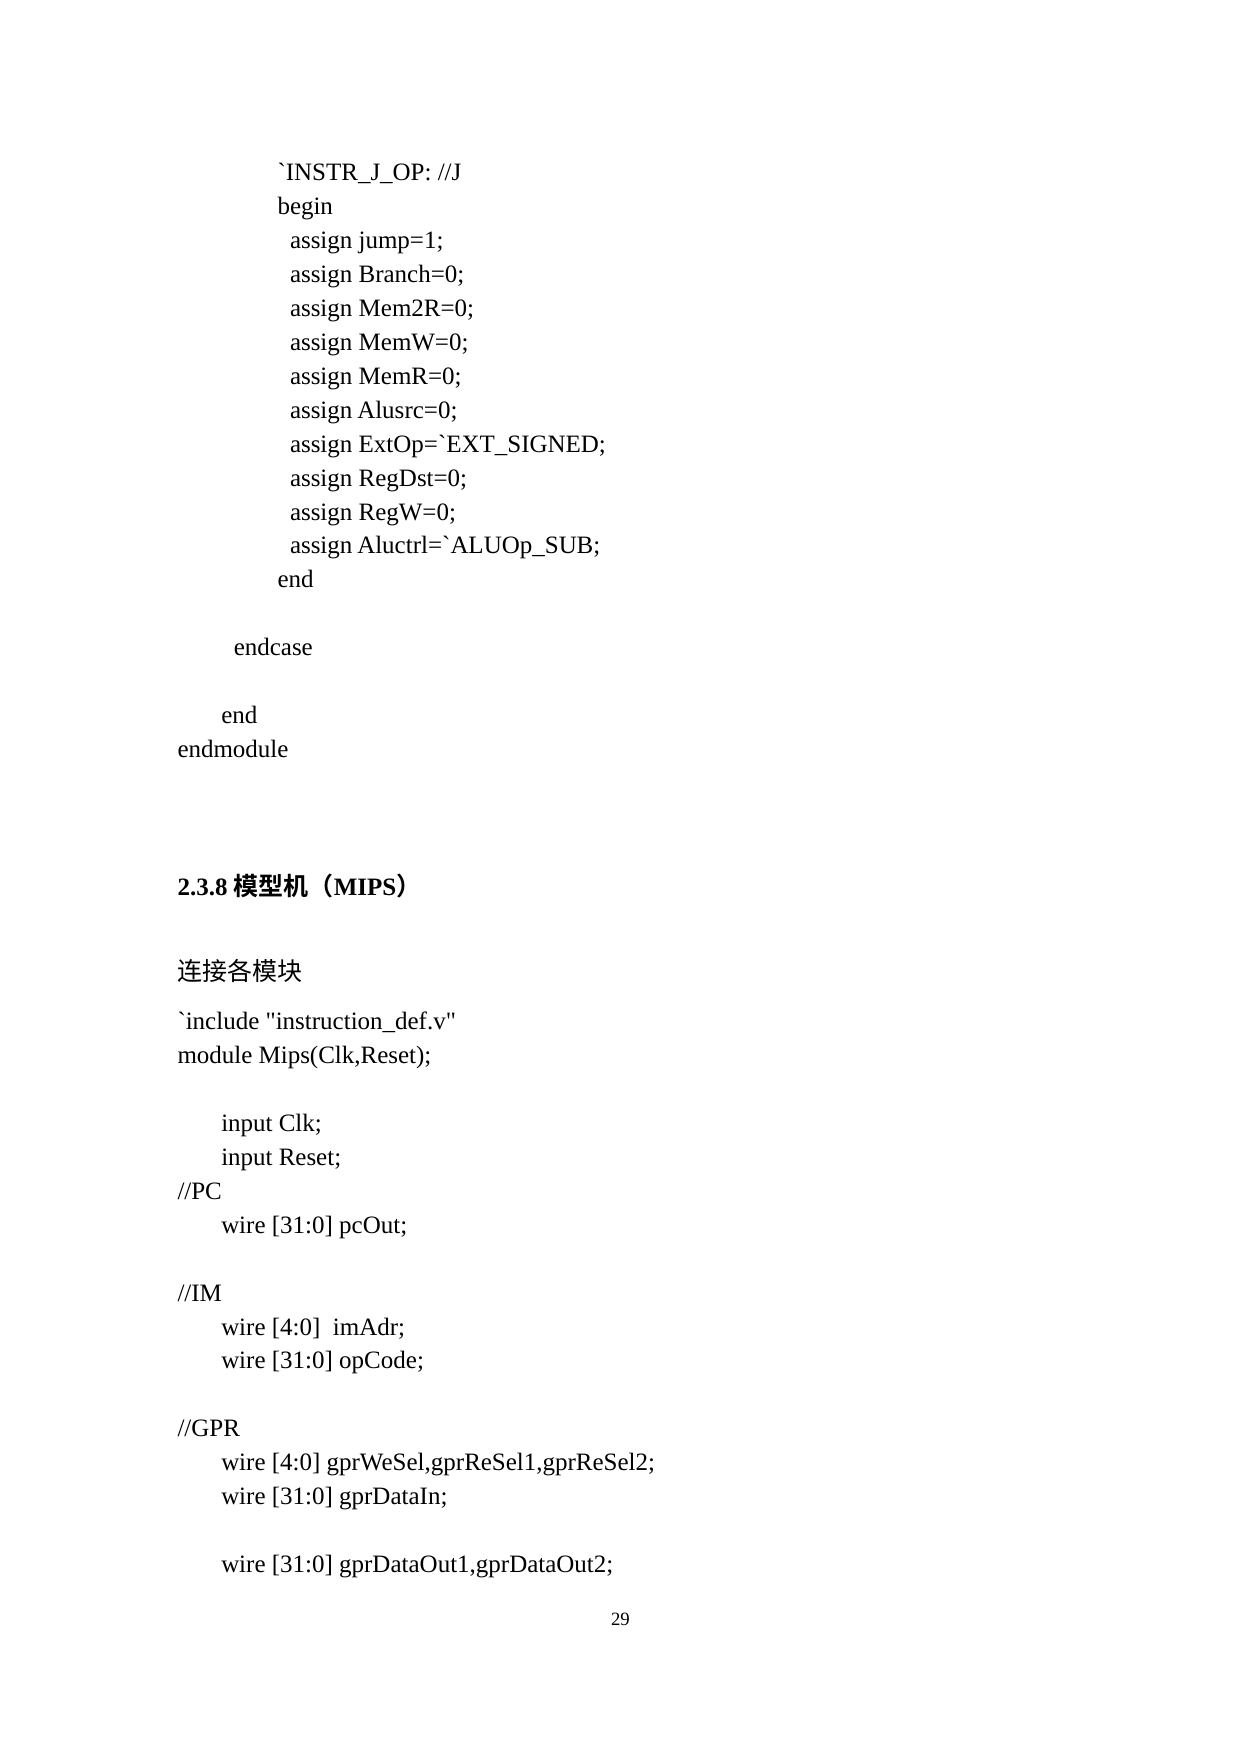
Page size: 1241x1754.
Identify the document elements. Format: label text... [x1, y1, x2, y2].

text assign Aluctrl=`ALUOp_SUB; [177, 528, 1005, 562]
text wire [31:0] pcOut; [177, 1207, 1005, 1241]
text assign Branch=0; [177, 256, 1005, 290]
text wire [31:0] gprDataIn; [177, 1479, 1005, 1513]
text `INSTR_J_OP: //J [177, 154, 1005, 188]
text input Reset; [177, 1139, 1005, 1173]
text assign Alusrc=0; [177, 392, 1005, 426]
text 连接各模块 [177, 935, 1005, 1003]
text wire [4:0] imAdr; [177, 1309, 1005, 1343]
text assign ExtOp=`EXT_SIGNED; [177, 426, 1005, 460]
text end [177, 698, 1005, 732]
subtitle 2.3.8 模型机（MIPS） [177, 851, 1063, 918]
text assign MemR=0; [177, 358, 1005, 392]
text assign Mem2R=0; [177, 290, 1005, 324]
text end [177, 562, 1005, 596]
text wire [31:0] gprDataOut1,gprDataOut2; [177, 1547, 1005, 1581]
text assign jump=1; [177, 222, 1005, 256]
text endcase [177, 630, 1005, 664]
text assign MemW=0; [177, 324, 1005, 358]
text wire [4:0] gprWeSel,gprReSel1,gprReSel2; [177, 1445, 1005, 1479]
text assign RegDst=0; [177, 460, 1005, 494]
text input Clk; [177, 1105, 1005, 1139]
text module Mips(Clk,Reset); [177, 1037, 1005, 1071]
text `include "instruction_def.v" [177, 1003, 1005, 1037]
text begin [177, 188, 1005, 222]
text wire [31:0] opCode; [177, 1343, 1005, 1377]
text endmodule [177, 732, 1005, 766]
text //PC [177, 1173, 1005, 1207]
text //GPR [177, 1411, 1005, 1445]
text //IM [177, 1275, 1005, 1309]
text assign RegW=0; [177, 494, 1005, 528]
